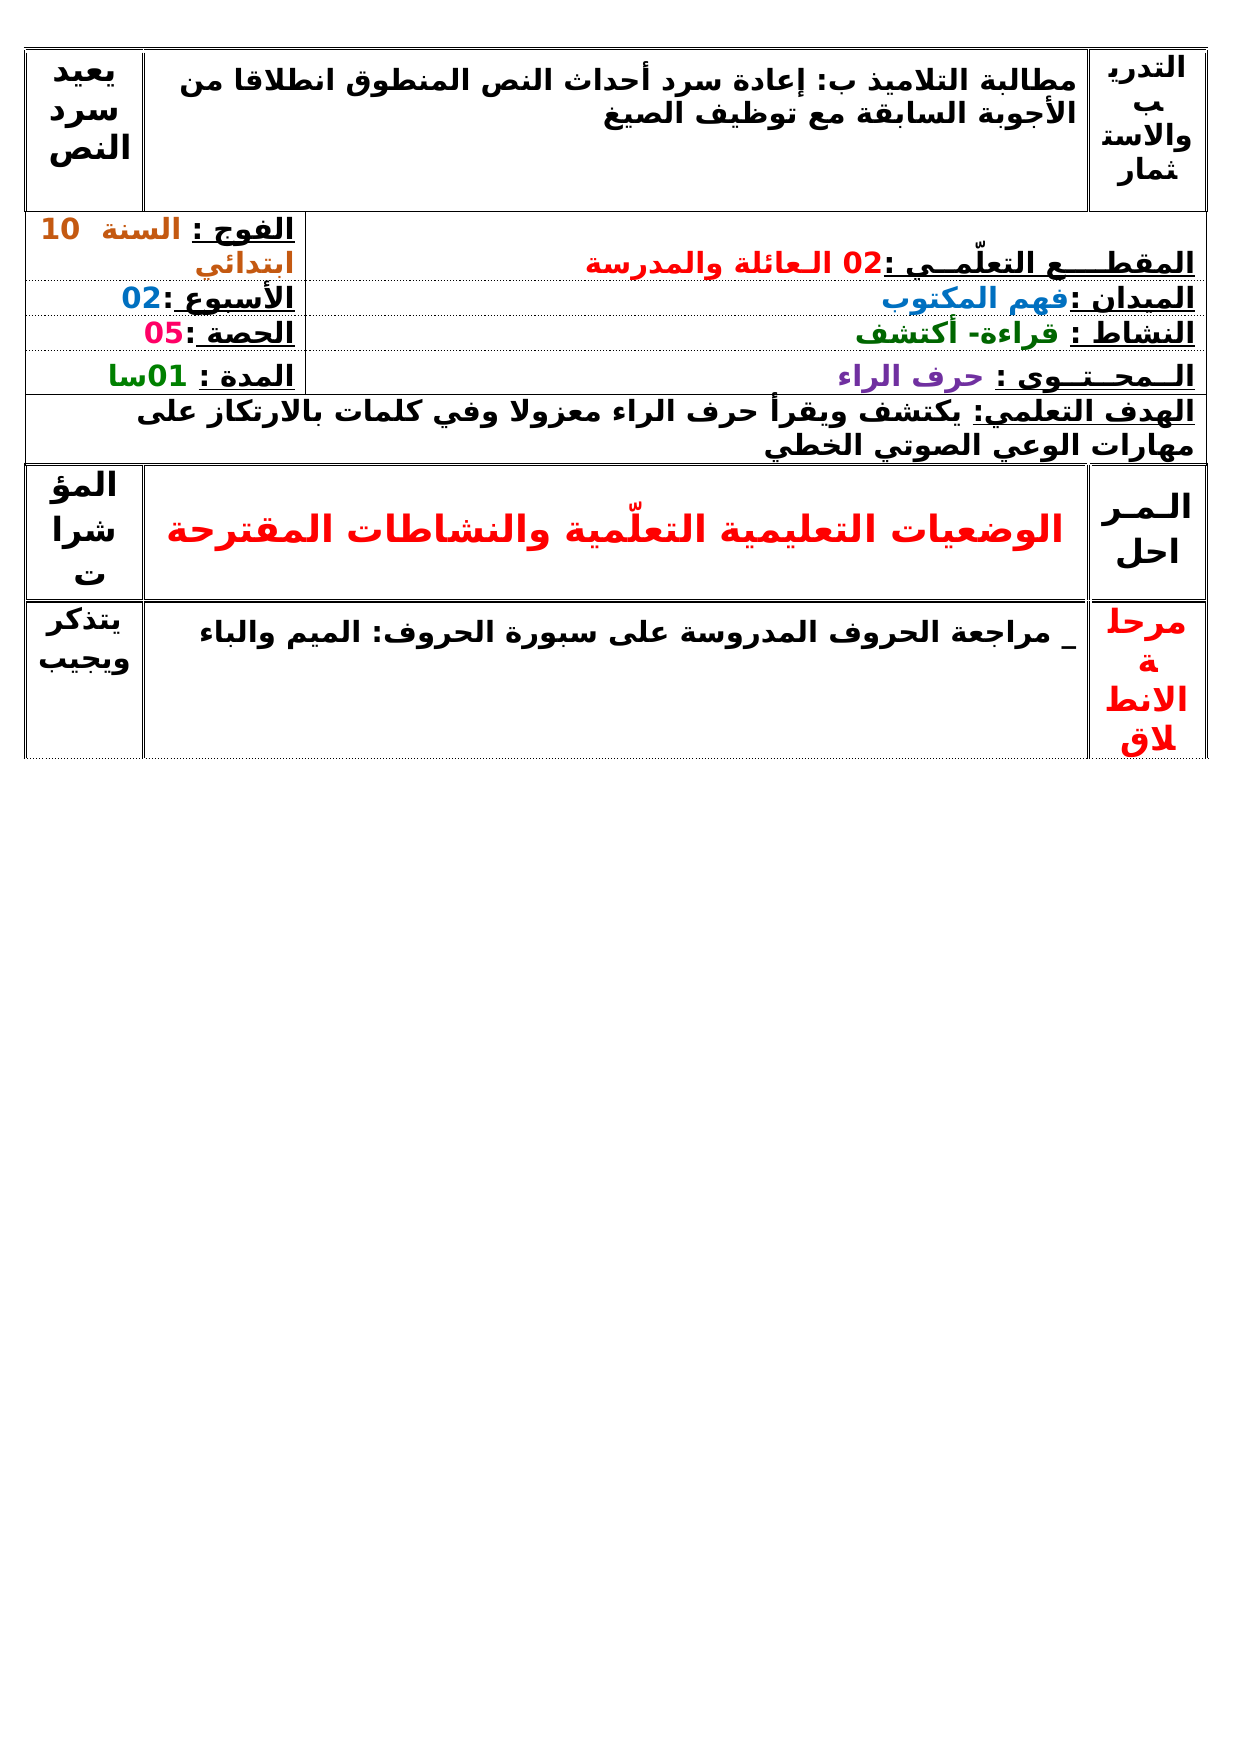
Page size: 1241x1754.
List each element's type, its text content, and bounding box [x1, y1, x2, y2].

table_cell المدة : 01سا [26, 350, 305, 393]
table_cell مطالبة التلاميذ ب: إعادة سرد أحداث النص المنطوق انطلاقا من الأجوبة السابقة مع توظيف الصيغ [143, 50, 1087, 211]
table_cell الــمحــتــوى : حرف الراء [306, 350, 1206, 393]
table_cell الأسبوع :02 [26, 280, 305, 315]
table_cell المؤشرات [27, 466, 142, 599]
table_cell مرحلة الانطلاق [1089, 599, 1207, 758]
table_cell الـمـراحل [1089, 463, 1205, 599]
table_cell الميدان :فهم المكتوب [306, 280, 1206, 315]
table_cell الفوج : السنة 10 ابتدائي [26, 212, 305, 280]
table_cell الوضعيات التعليمية التعلّمية والنشاطات المقترحة [145, 463, 1088, 599]
table_cell الحصة :05 [26, 315, 305, 350]
table_cell التدريب والاستثمار [1089, 48, 1207, 211]
table_cell يعيد سرد النص [25, 50, 143, 211]
table_cell يتذكر ويجيب [27, 603, 142, 758]
table_cell المقطــــع التعلّمــي :02 الـعائلة والمدرسة [306, 211, 1206, 280]
table_cell النشاط : قراءة- أكتشف [306, 315, 1206, 350]
table_cell _ مراجعة الحروف المدروسة على سبورة الحروف: الميم والباء [143, 599, 1088, 758]
table_cell الهدف التعلمي: يكتشف ويقرأ حرف الراء معزولا وفي كلمات بالارتكاز على مهارات الوعي الصوتي الخطي [26, 395, 1206, 462]
